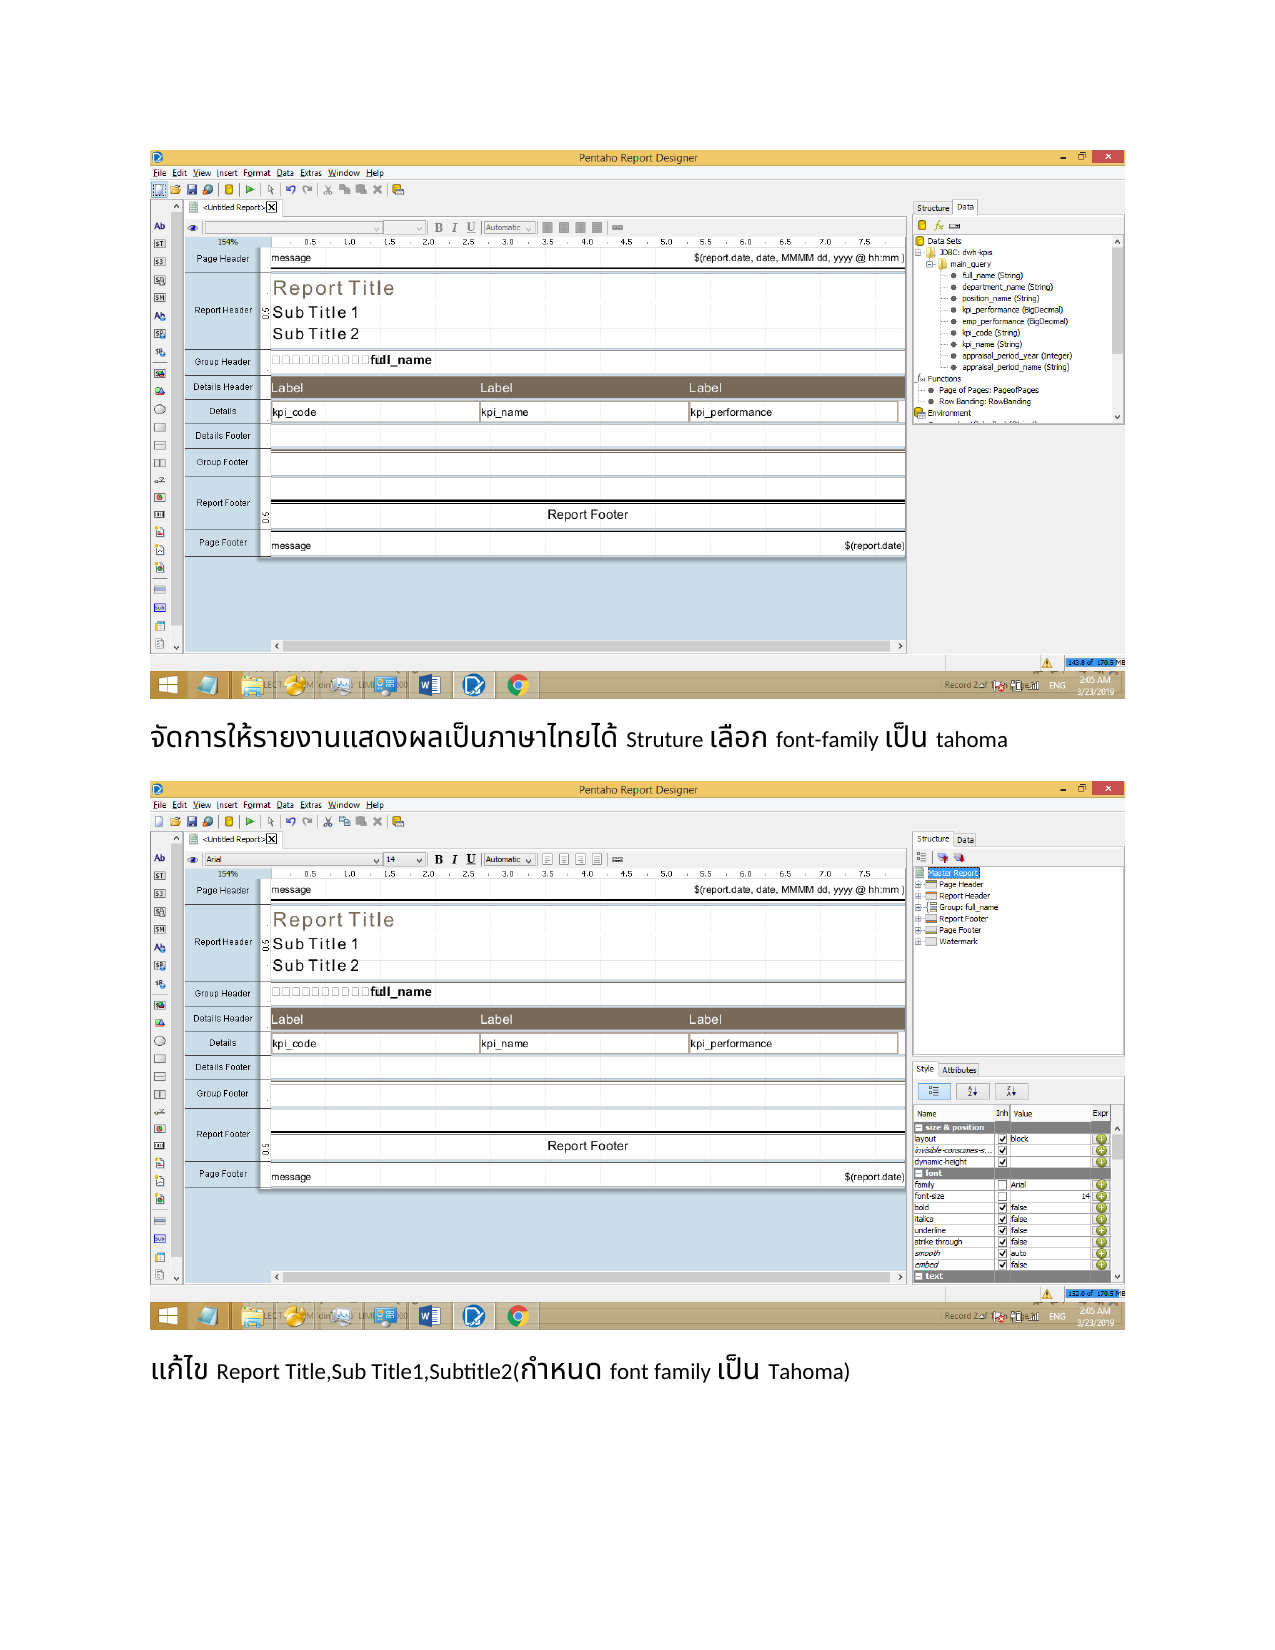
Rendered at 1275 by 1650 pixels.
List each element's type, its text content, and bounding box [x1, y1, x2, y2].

picture [150, 781, 1125, 1330]
picture [150, 150, 1125, 699]
text แก้ไข Report Title,Sub Title1,Subtitle2(กำหนด font family เป็น Tahoma) [150, 1348, 1125, 1392]
text จัดการให้รายงานแสดงผลเป็นภาษาไทยได้ Struture เลือก font-family เป็น tahoma [150, 717, 1125, 761]
